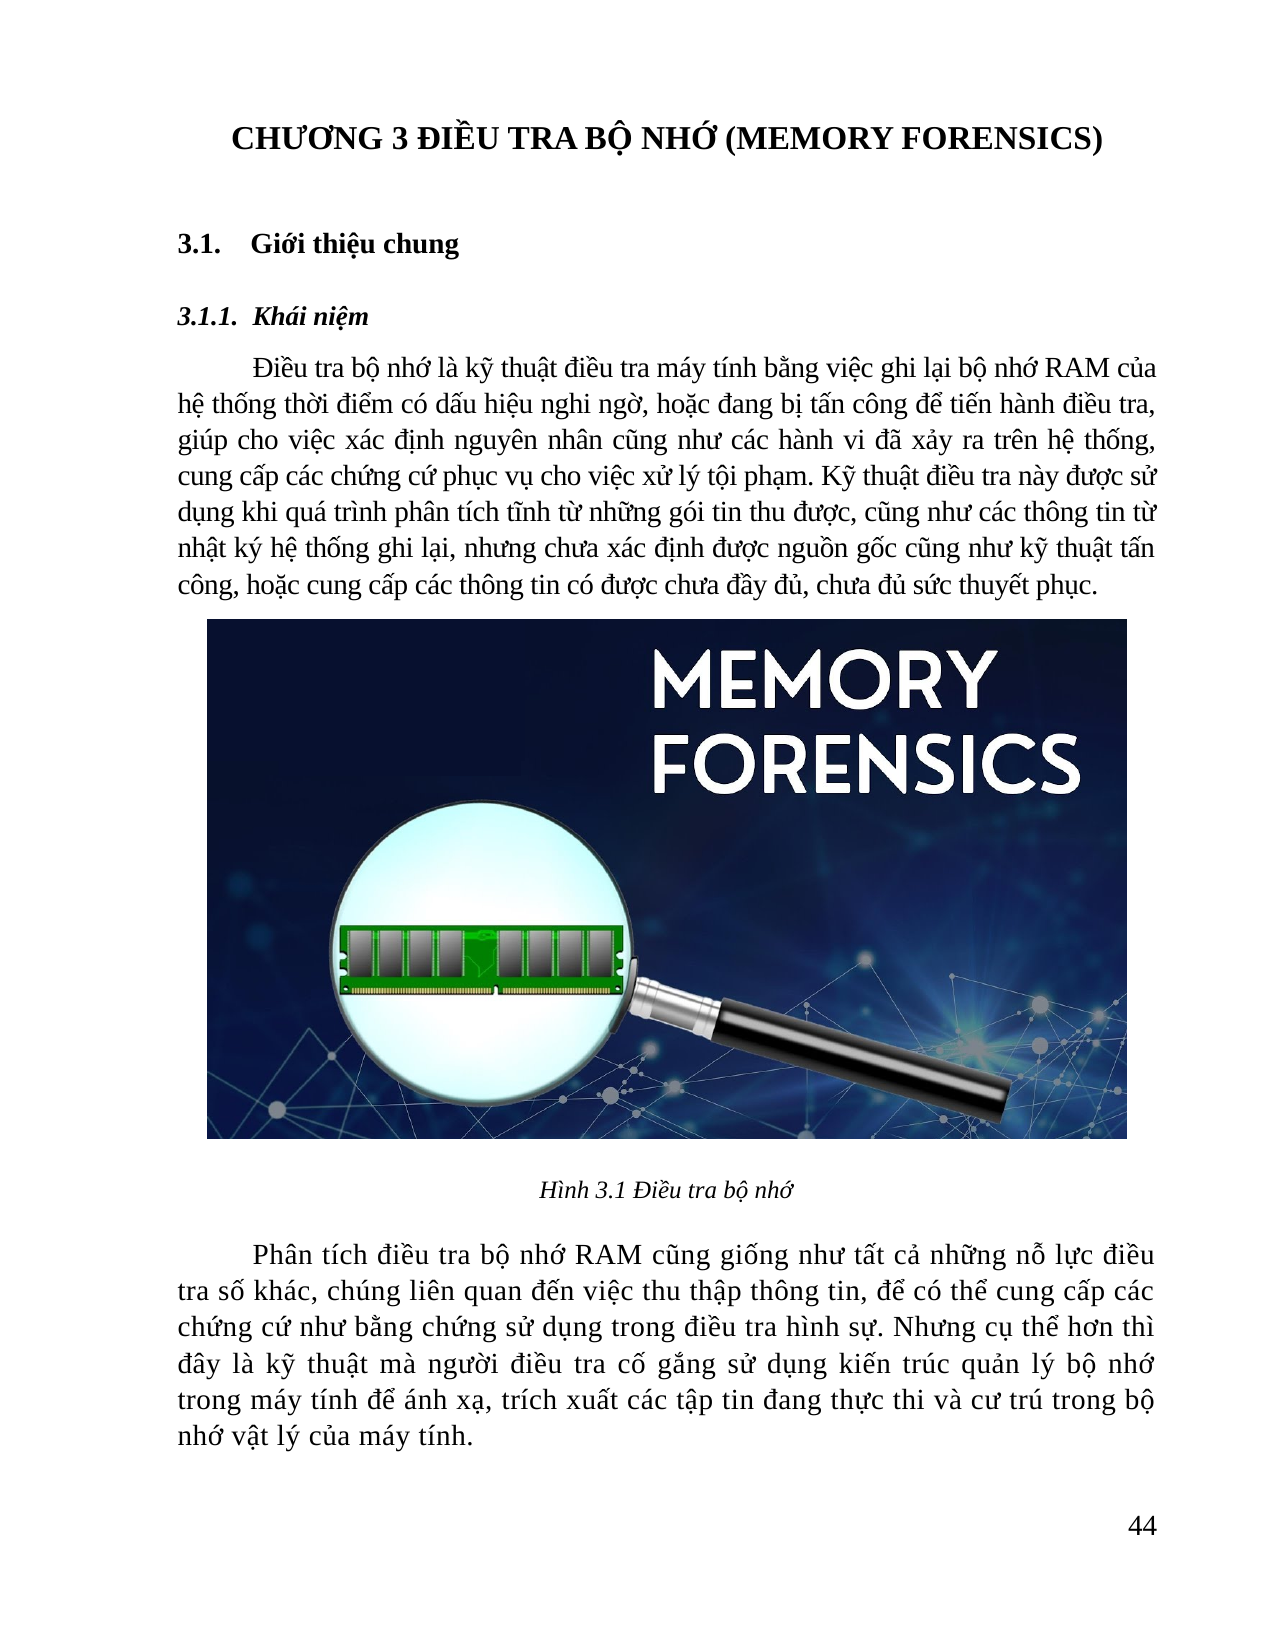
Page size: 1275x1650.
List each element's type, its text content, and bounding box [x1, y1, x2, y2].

text Hình 3.1 Điều tra bộ nhớ [177, 1175, 1157, 1204]
text Điều tra bộ nhớ là kỹ thuật điều tra máy tính bằng việc ghi lại bộ nhớ RAM của hệ thống thời điểm có dấu hiệu nghi ngờ, hoặc đang bị tấn công để tiến hành điều tra, giúp cho việc xác định nguyên nhân cũng như các hành vi đã xảy ra trên hệ thống, cung cấp các chứng cứ phục vụ cho việc xử lý tội phạm. Kỹ thuật điều tra này được sử dụng khi quá trình phân tích tĩnh từ những gói tin thu được, cũng như các thông tin từ nhật ký hệ thống ghi lại, nhưng chưa xác định được nguồn gốc cũng như kỹ thuật tấn công, hoặc cung cấp các thông tin có được chưa đầy đủ, chưa đủ sức thuyết phục. [177, 350, 1157, 600]
subtitle Chương 3 Điều tra bộ nhớ (Memory Forensics) [177, 118, 1157, 156]
picture [207, 619, 1127, 1139]
subtitle Khái niệm [177, 300, 1157, 331]
text Phân tích điều tra bộ nhớ RAM cũng giống như tất cả những nỗ lực điều tra số khác, chúng liên quan đến việc thu thập thông tin, để có thể cung cấp các chứng cứ như bằng chứng sử dụng trong điều tra hình sự. Nhưng cụ thể hơn thì đây là kỹ thuật mà người điều tra cố gắng sử dụng kiến trúc quản lý bộ nhớ trong máy tính để ánh xạ, trích xuất các tập tin đang thực thi và cư trú trong bộ nhớ vật lý của máy tính. [177, 1237, 1157, 1452]
subtitle Giới thiệu chung [177, 227, 1157, 260]
